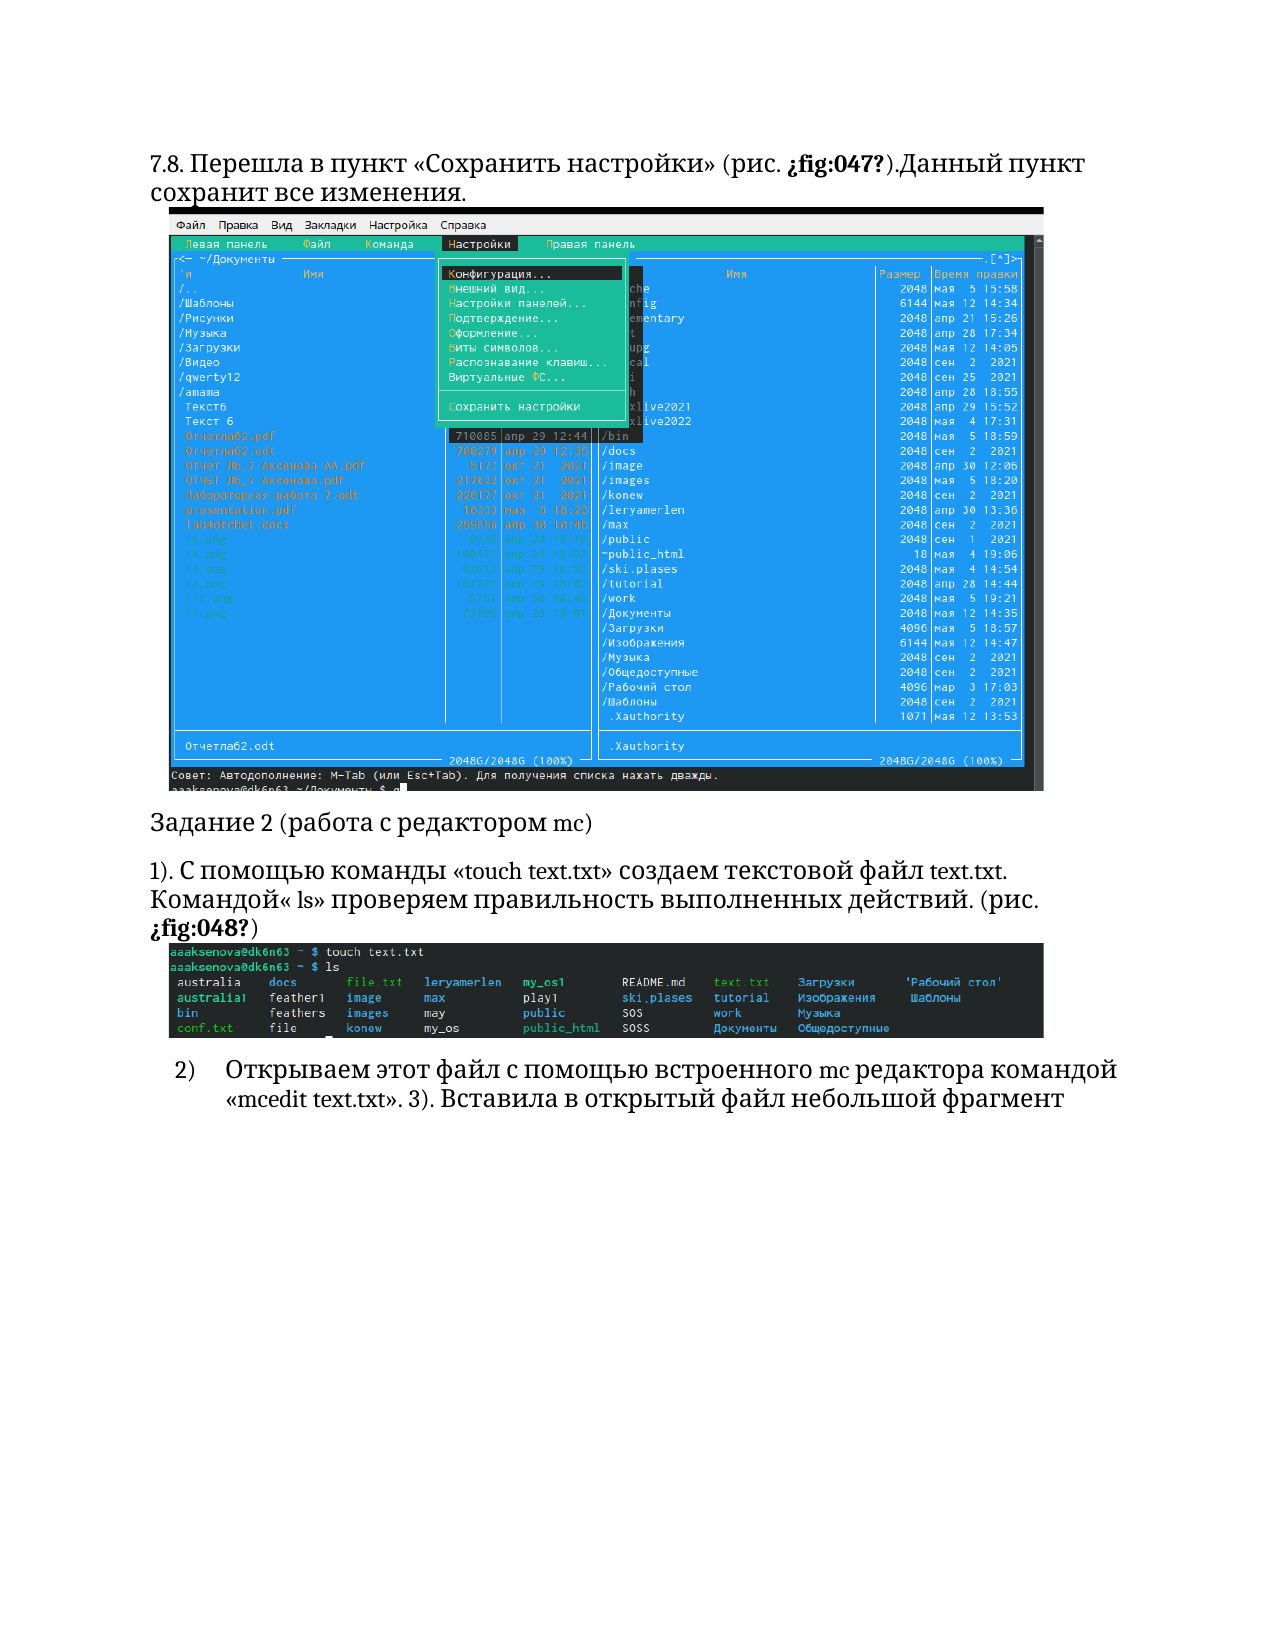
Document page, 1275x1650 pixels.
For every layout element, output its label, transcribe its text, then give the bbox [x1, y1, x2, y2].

picture [168, 207, 1044, 791]
picture [168, 943, 1044, 1038]
list Открываем этот файл с помощью встроенного mc редактора командой «mcedit text.txt». 3). Вставила в открытый файл небольшой фрагмент текста, скопированный из Интернета (рис. ¿fig:049?) [175, 1056, 1125, 1113]
text Задание 2 (работа с редактором mc) [150, 809, 1125, 838]
